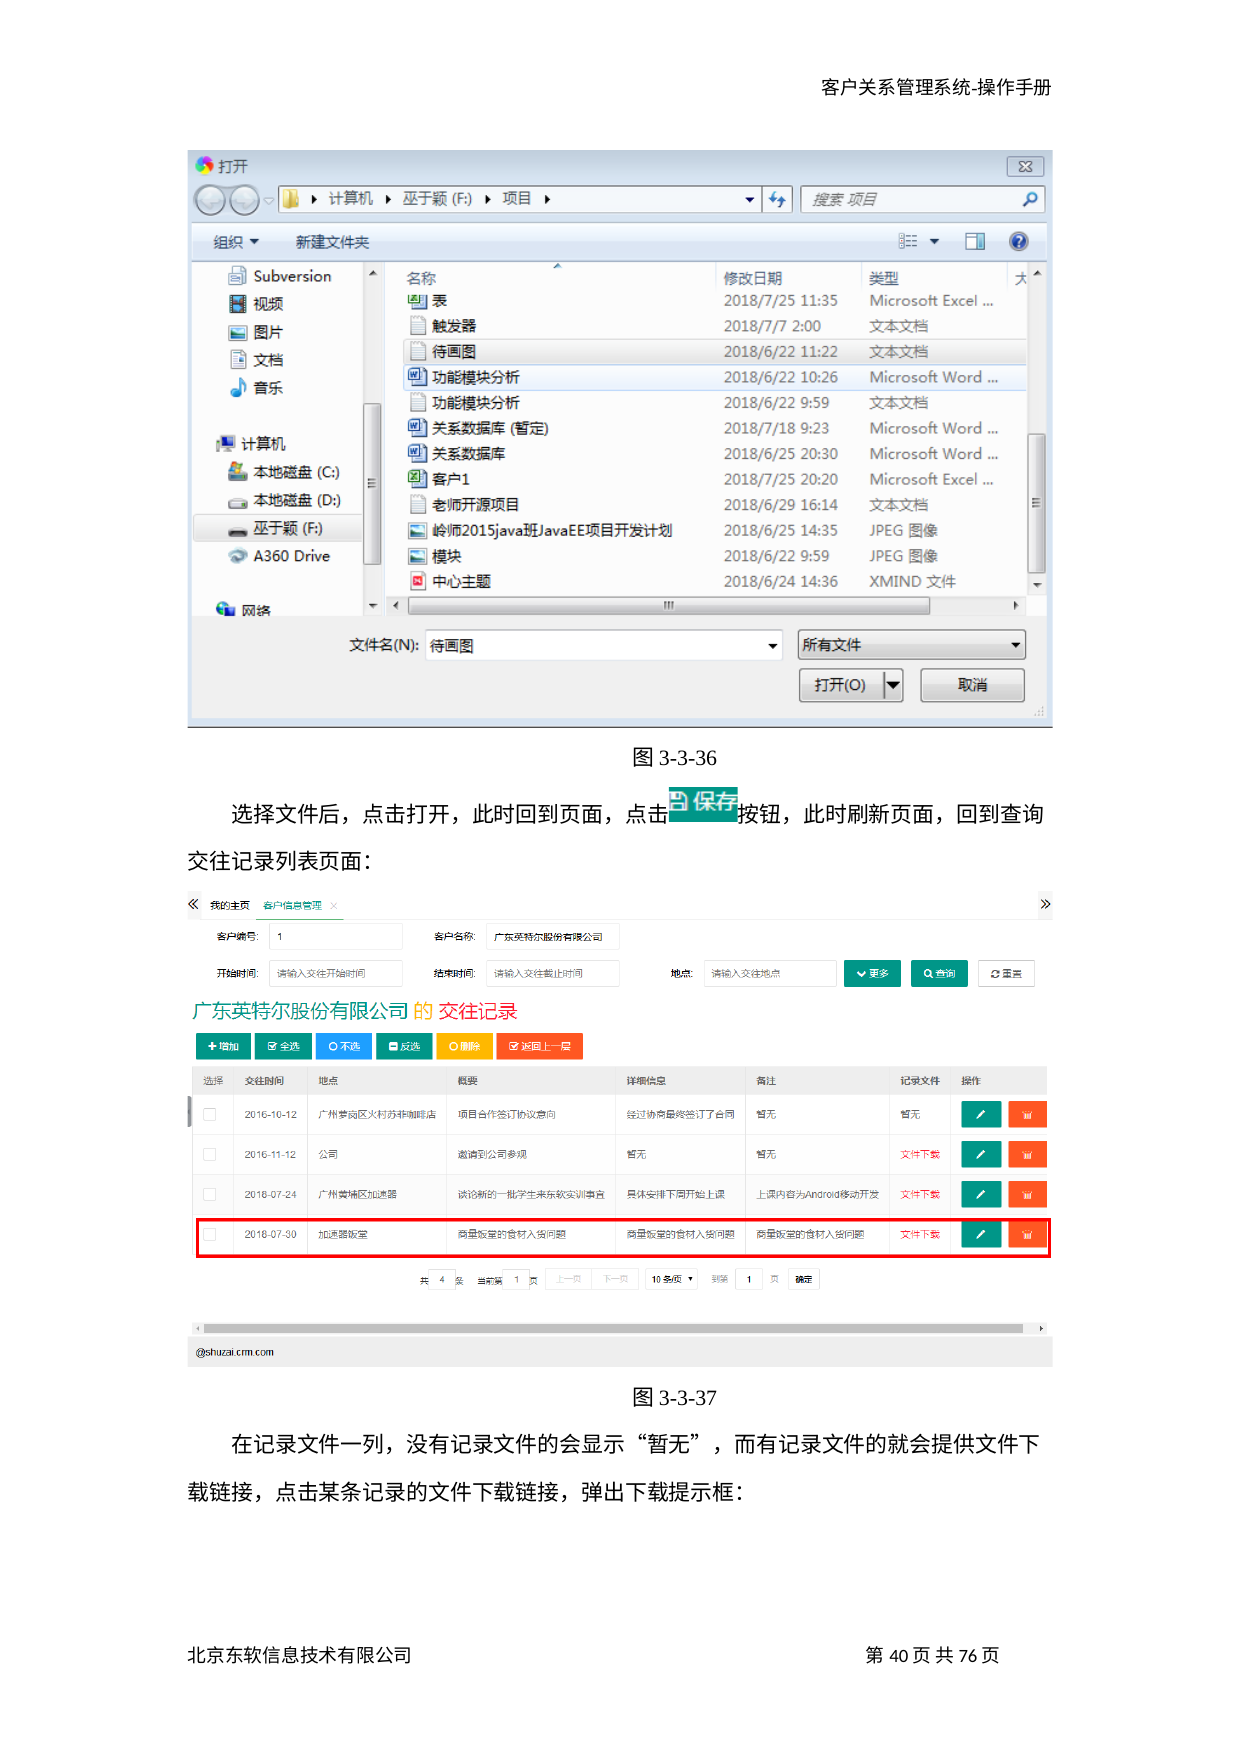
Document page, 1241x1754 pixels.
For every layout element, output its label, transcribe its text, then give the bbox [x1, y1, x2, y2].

text 图3-3-37 [253, 1379, 1053, 1411]
text 图3-3-36 [253, 740, 1053, 772]
picture [187, 150, 1053, 728]
picture [668, 787, 738, 822]
text 选择文件后，点击打开，此时回到页面，点击按钮，此时刷新页面，回到查询交往记录列表页面： [187, 788, 1053, 876]
text 在记录文件一列，没有记录文件的会显示“暂无”，而有记录文件的就会提供文件下载链接，点击某条记录的文件下载链接，弹出下载提示框： [187, 1427, 1053, 1506]
picture [187, 891, 1053, 1367]
